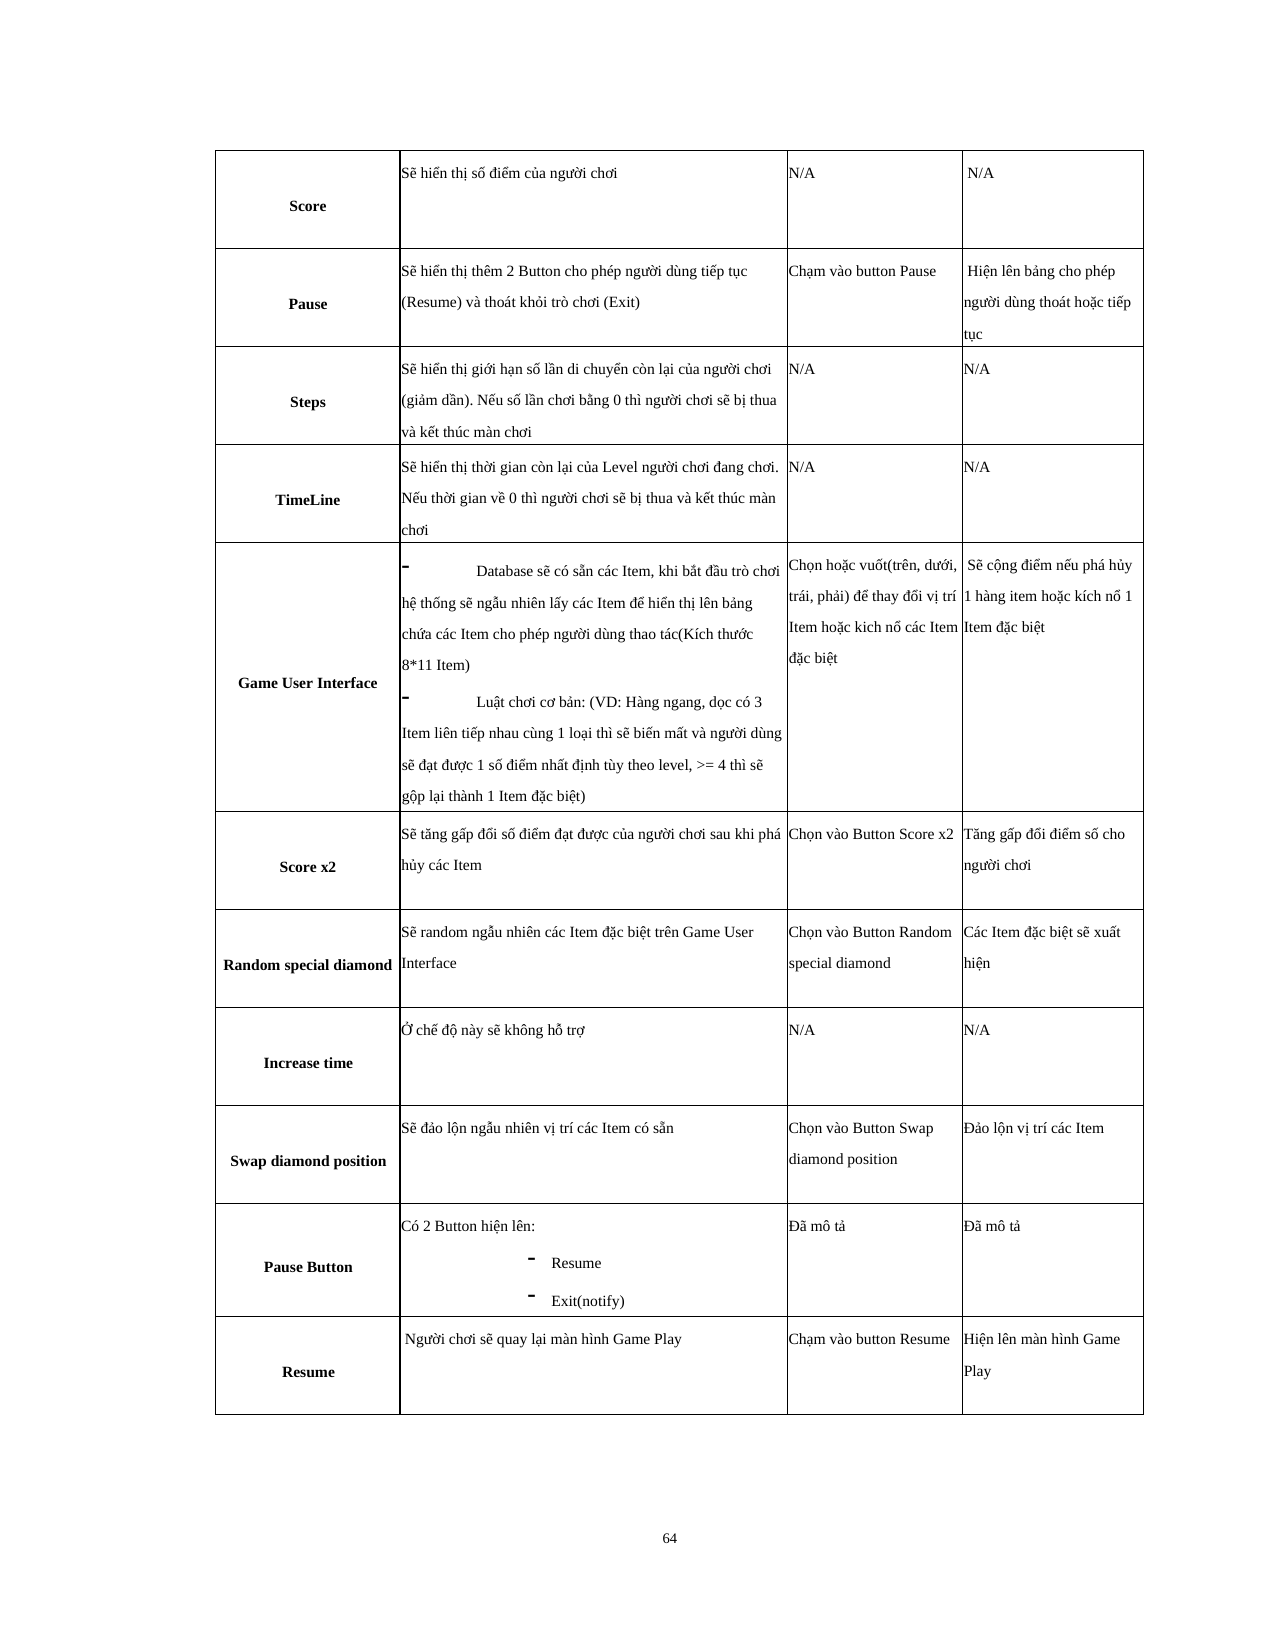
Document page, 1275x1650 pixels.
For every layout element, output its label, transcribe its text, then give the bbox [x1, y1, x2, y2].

table_cell N/A [788, 1008, 962, 1104]
table_cell Sẽ hiển thị thêm 2 Button cho phép người dùng tiếp tục (Resume) và thoát khỏi trò chơi (Exit) [401, 249, 787, 346]
table_cell Random special diamond [216, 910, 399, 1007]
table_cell N/A [963, 347, 1143, 444]
table_cell N/A [963, 445, 1143, 542]
table_cell Chọn vào Button Random special diamond [788, 910, 962, 1007]
table_cell Chọn vào Button Score x2 [788, 812, 962, 909]
table_cell Tăng gấp đổi điểm số cho người chơi [963, 812, 1143, 909]
table_cell N/A [788, 347, 962, 444]
table_cell Steps [216, 347, 399, 444]
table_cell Pause [216, 249, 399, 346]
table_cell N/A [963, 1008, 1143, 1104]
table_cell Người chơi sẽ quay lại màn hình Game Play [401, 1317, 787, 1414]
table_cell Sẽ random ngẫu nhiên các Item đặc biệt trên Game User Interface [401, 910, 787, 1007]
table_cell Chọn hoặc vuốt(trên, dưới, trái, phải) để thay đổi vị trí Item hoặc kich nổ các Item đặc biệt [788, 543, 962, 811]
table_cell Sẽ hiển thị thời gian còn lại của Level người chơi đang chơi. Nếu thời gian về 0 thì người chơi sẽ bị thua và kết thúc màn chơi [401, 445, 787, 542]
table_cell Chạm vào button Resume [788, 1317, 962, 1414]
table_cell Sẽ đảo lộn ngẫu nhiên vị trí các Item có sẵn [401, 1106, 787, 1202]
table_cell Hiện lên màn hình Game Play [963, 1317, 1143, 1414]
table_cell Score x2 [216, 812, 399, 909]
table_cell Pause Button [216, 1204, 399, 1316]
table_cell Resume [216, 1317, 399, 1414]
table_cell Sẽ tăng gấp đổi số điểm đạt được của người chơi sau khi phá hủy các Item [401, 812, 787, 909]
table_cell Increase time [216, 1008, 399, 1104]
table_cell Đã mô tả [963, 1204, 1143, 1316]
table_cell Score [216, 151, 399, 248]
table_cell N/A [788, 151, 962, 248]
table_cell Có 2 Button hiện lên: Resume Exit(notify) [401, 1204, 787, 1316]
table_cell Chọn vào Button Swap diamond position [788, 1106, 962, 1202]
table_cell N/A [963, 151, 1143, 248]
table_cell Game User Interface [216, 543, 399, 811]
table_cell TimeLine [216, 445, 399, 542]
table_cell Đảo lộn vị trí các Item [963, 1106, 1143, 1202]
table_cell Hiện lên bảng cho phép người dùng thoát hoặc tiếp tục [963, 249, 1143, 346]
table_cell Sẽ hiển thị giới hạn số lần di chuyển còn lại của người chơi (giảm dần). Nếu số lần chơi bằng 0 thì người chơi sẽ bị thua và kết thúc màn chơi [401, 347, 787, 444]
table_cell Database sẽ có sẵn các Item, khi bắt đầu trò chơi hệ thống sẽ ngẫu nhiên lấy các Item để hiển thị lên bảng chứa các Item cho phép người dùng thao tác(Kích thước 8*11 Item) Luật chơi cơ bản: (VD: Hàng ngang, dọc có 3 Item liên tiếp nhau cùng 1 loại thì sẽ biến mất và người dùng sẽ đạt được 1 số điểm nhất định tùy theo level, >= 4 thì sẽ gộp lại thành 1 Item đặc biệt) [401, 543, 787, 811]
table_cell Chạm vào button Pause [788, 249, 962, 346]
table_cell Các Item đặc biệt sẽ xuất hiện [963, 910, 1143, 1007]
table_cell Sẽ cộng điểm nếu phá hủy 1 hàng item hoặc kích nổ 1 Item đặc biệt [963, 543, 1143, 811]
table_cell Đã mô tả [788, 1204, 962, 1316]
table_cell Swap diamond position [216, 1106, 399, 1202]
table_cell N/A [788, 445, 962, 542]
table_cell Sẽ hiển thị số điểm của người chơi [401, 151, 787, 248]
table_cell Ở chế độ này sẽ không hỗ trợ [401, 1008, 787, 1104]
